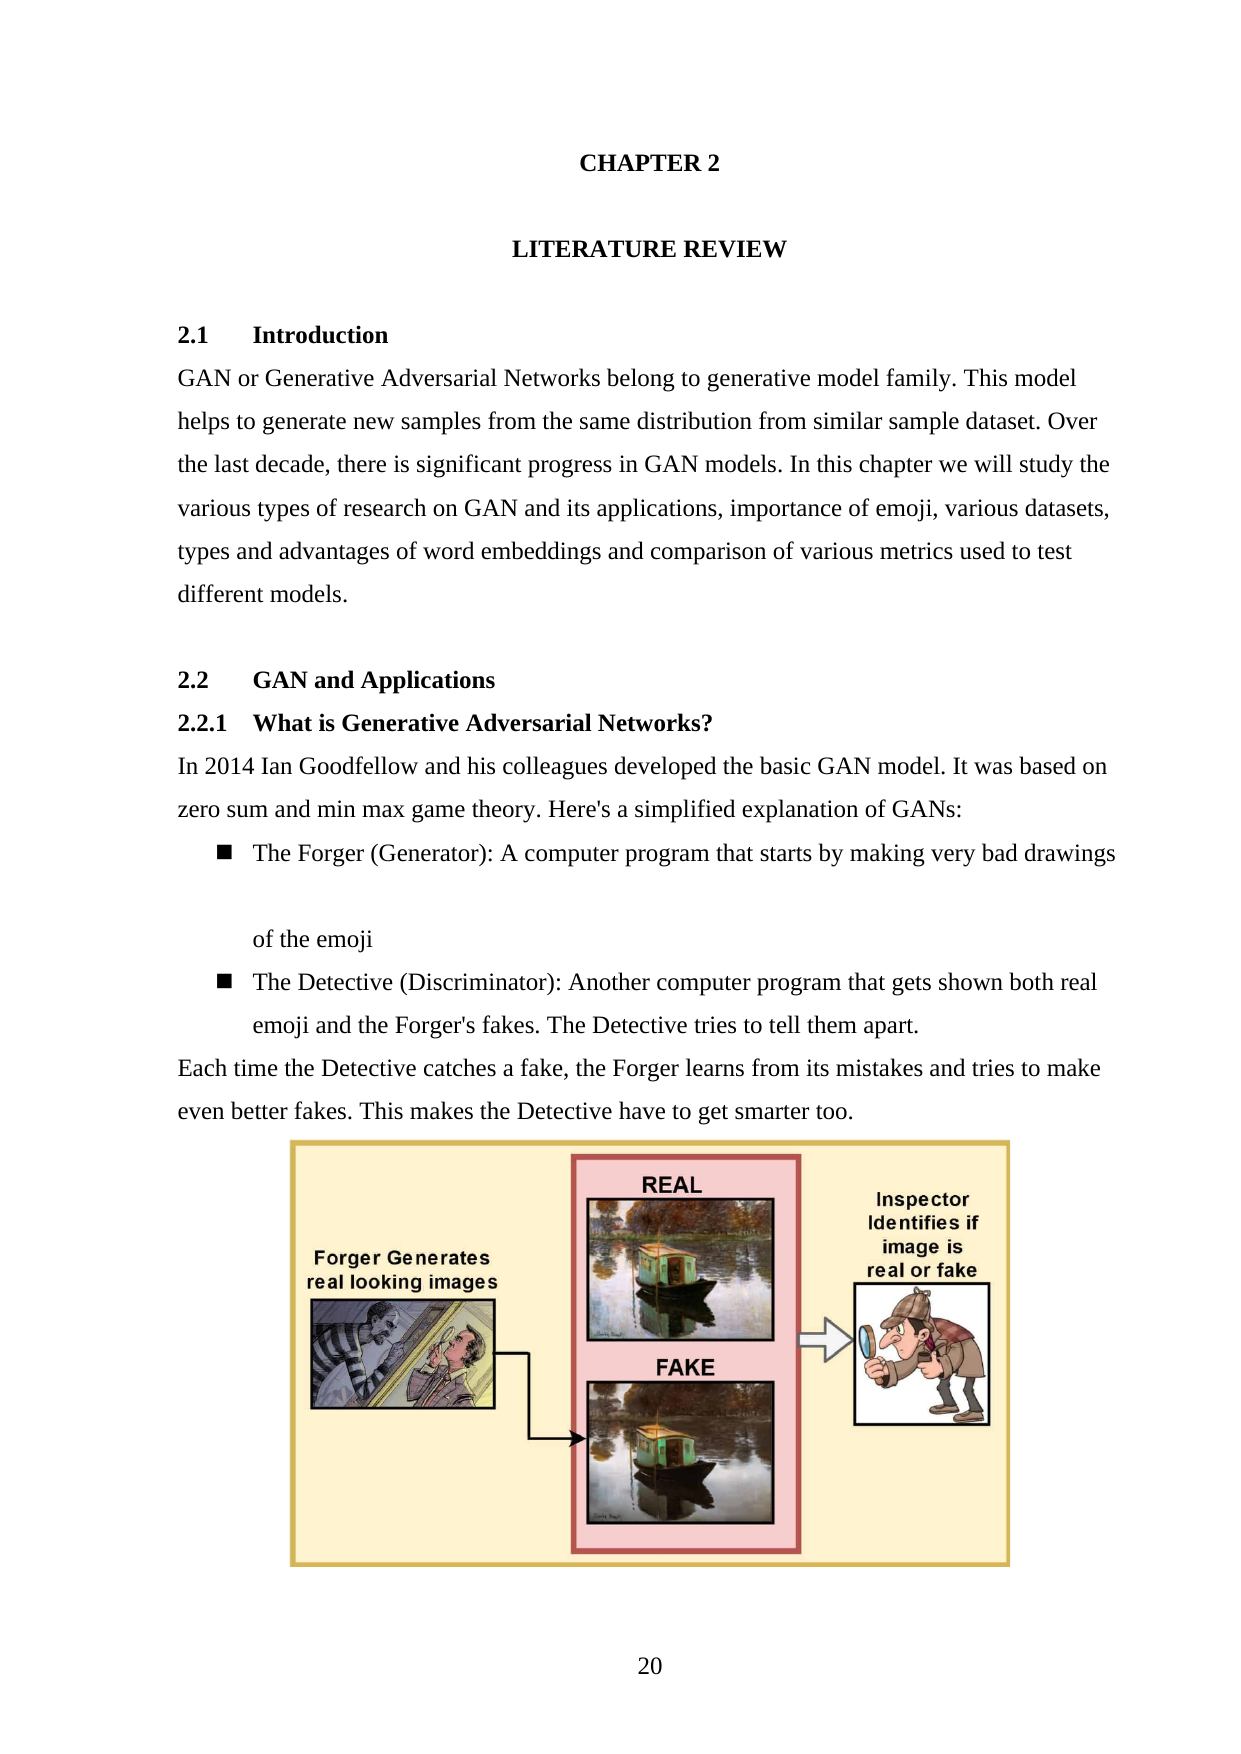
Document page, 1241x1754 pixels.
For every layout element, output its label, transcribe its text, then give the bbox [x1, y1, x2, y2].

text GAN or Generative Adversarial Networks belong to generative model family. This model helps to generate new samples from the same distribution from similar sample dataset. Over the last decade, there is significant progress in GAN models. In this chapter we will study the various types of research on GAN and its applications, importance of emoji, various datasets, types and advantages of word embeddings and comparison of various metrics used to test different models. [177, 363, 1122, 608]
text 2.2.1 What is Generative Adversarial Networks? [177, 708, 1004, 737]
text CHAPTER 2 [295, 148, 1004, 176]
picture [289, 1139, 1011, 1567]
text 2.2 GAN and Applications [177, 665, 1004, 694]
text Each time the Detective catches a fake, the Forger learns from its mistakes and tries to make even better fakes. This makes the Detective have to get smarter too. [177, 1053, 1122, 1125]
list The Detective (Discriminator): Another computer program that gets shown both real emoji and the Forger's fakes. The Detective tries to tell them apart. [215, 967, 1122, 1039]
text 2.1 Introduction [177, 320, 1004, 349]
list The Forger (Generator): A computer program that starts by making very bad drawings of the emoji [215, 838, 1122, 953]
text In 2014 Ian Goodfellow and his colleagues developed the basic GAN model. It was based on zero sum and min max game theory. Here's a simplified explanation of GANs: [177, 751, 1122, 823]
text LITERATURE REVIEW [295, 234, 1004, 263]
